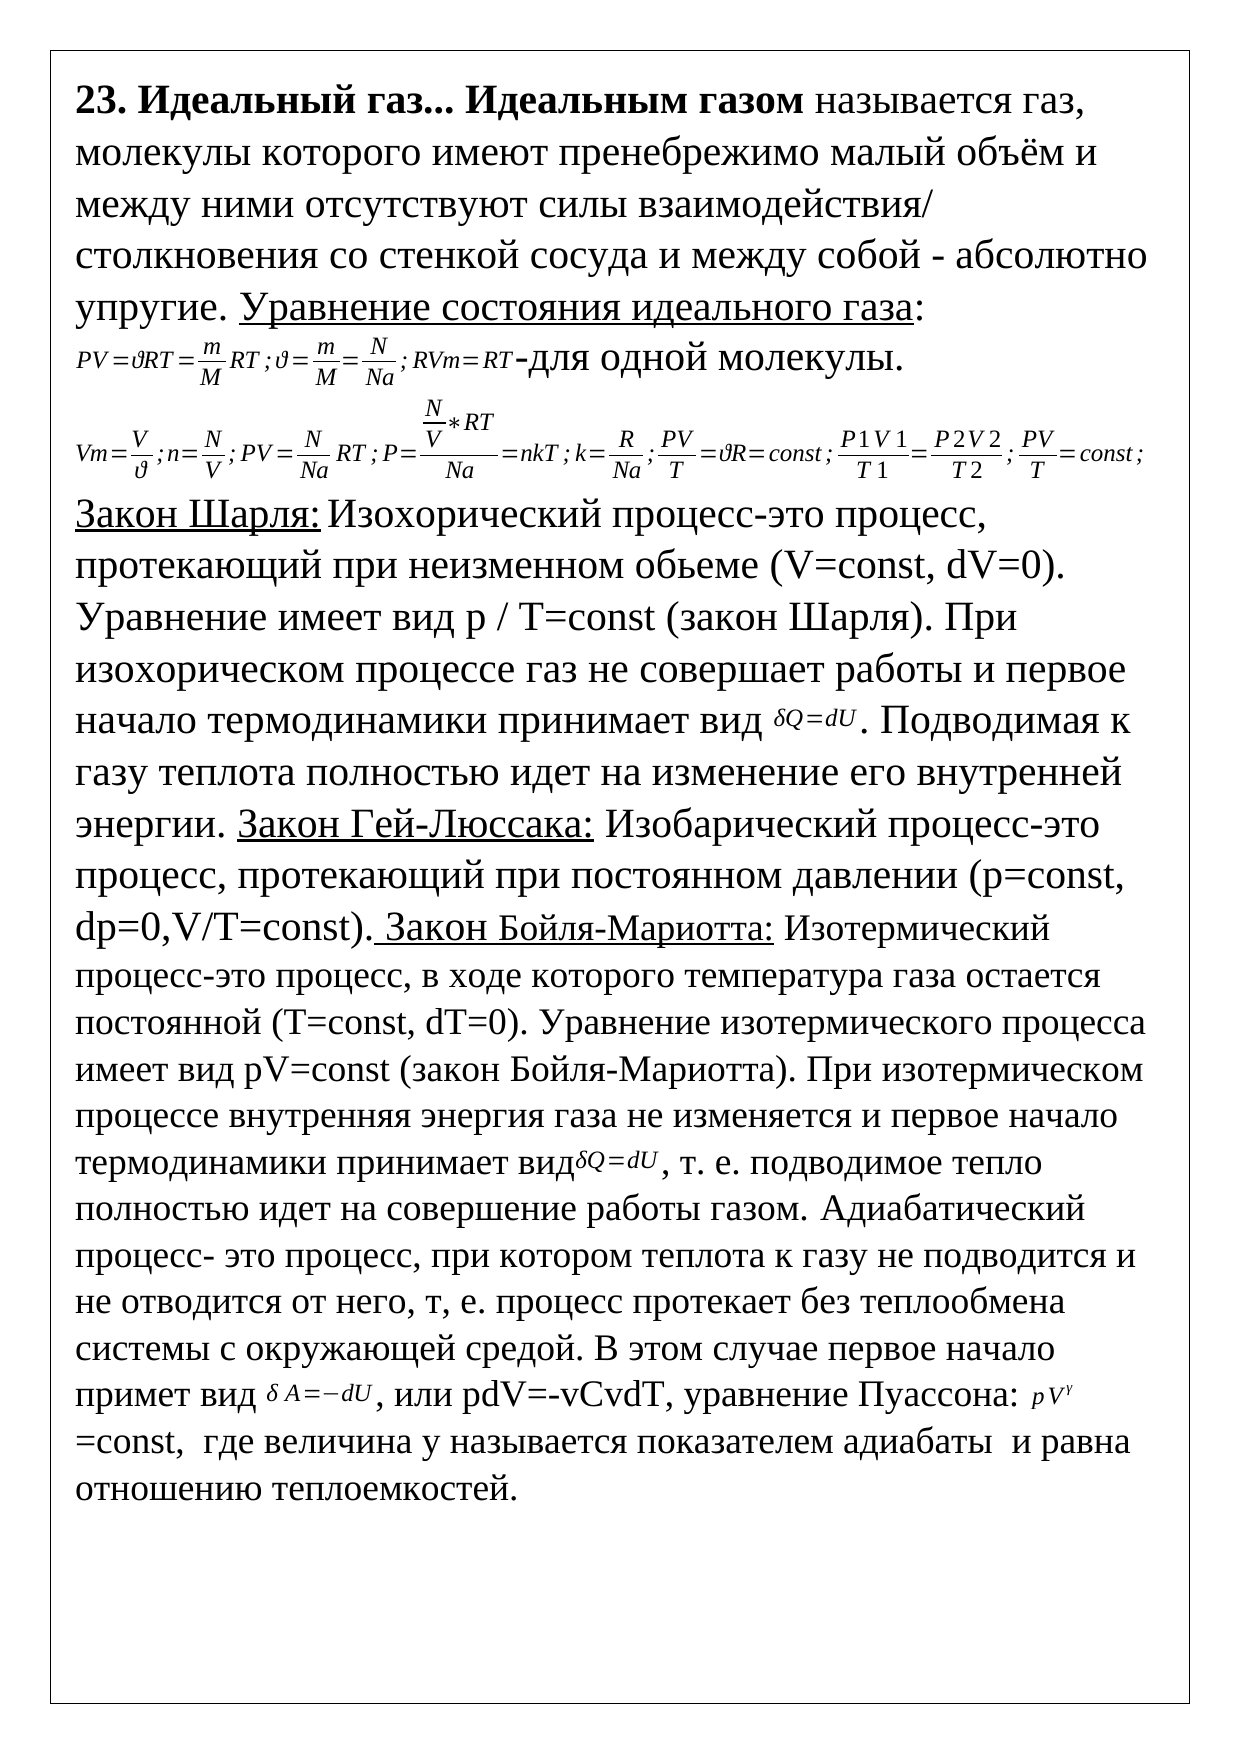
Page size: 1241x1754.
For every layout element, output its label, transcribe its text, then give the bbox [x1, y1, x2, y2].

text 23. Идеальный газ... Идеальным газом называется газ, молекулы которого имеют пренебрежимо малый объём и между ними отсутствуют силы взаимодействия/ столкновения со стенкой сосуда и между собой - абсолютно упругие. Уравнение состояния идеального газа:-для одной молекулы.Закон Шарля: Изохорический процесс-это процесс, протекающий при неизменном обьеме (V=соnst, dV=0). Уравнение имеет вид р / Т=соnst (закон Шарля). При изохорическом процессе газ не совершает работы и первое начало термодинамики принимает вид . Подводимая к газу теплота полностью идет на изменение его внутренней энергии. Закон Гей-Люссака: Изобарический процесс-это процесс, протекающий при постоянном давлении (р=сonst, dp=0,V/T=const). Закон Бойля-Мариотта: Изотермический процесс-это процесс, в ходе которого температура газа остается постоянной (Т=сonst, dT=0). Уравнение изотермического процесса имеет вид рV=const (закон Бойля-Мариотта). При изотермическом процессе внутренняя энергия газа не изменяется и первое начало термодинамики принимает вид, т. е. подводимое тепло полностью идет на совершение работы газом. Адиабатический процесс- это процесс, при котором теплота к газу не подводится и не отводится от него, т, е. процесс протекает без теплообмена системы с окружающей средой. В этом случае первое начало примет вид , или рdV=-vСvdT, уравнение Пуассона: =const, где величина у называется показателем адиабаты и равна отношению теплоемкостей. [75, 75, 1165, 1508]
